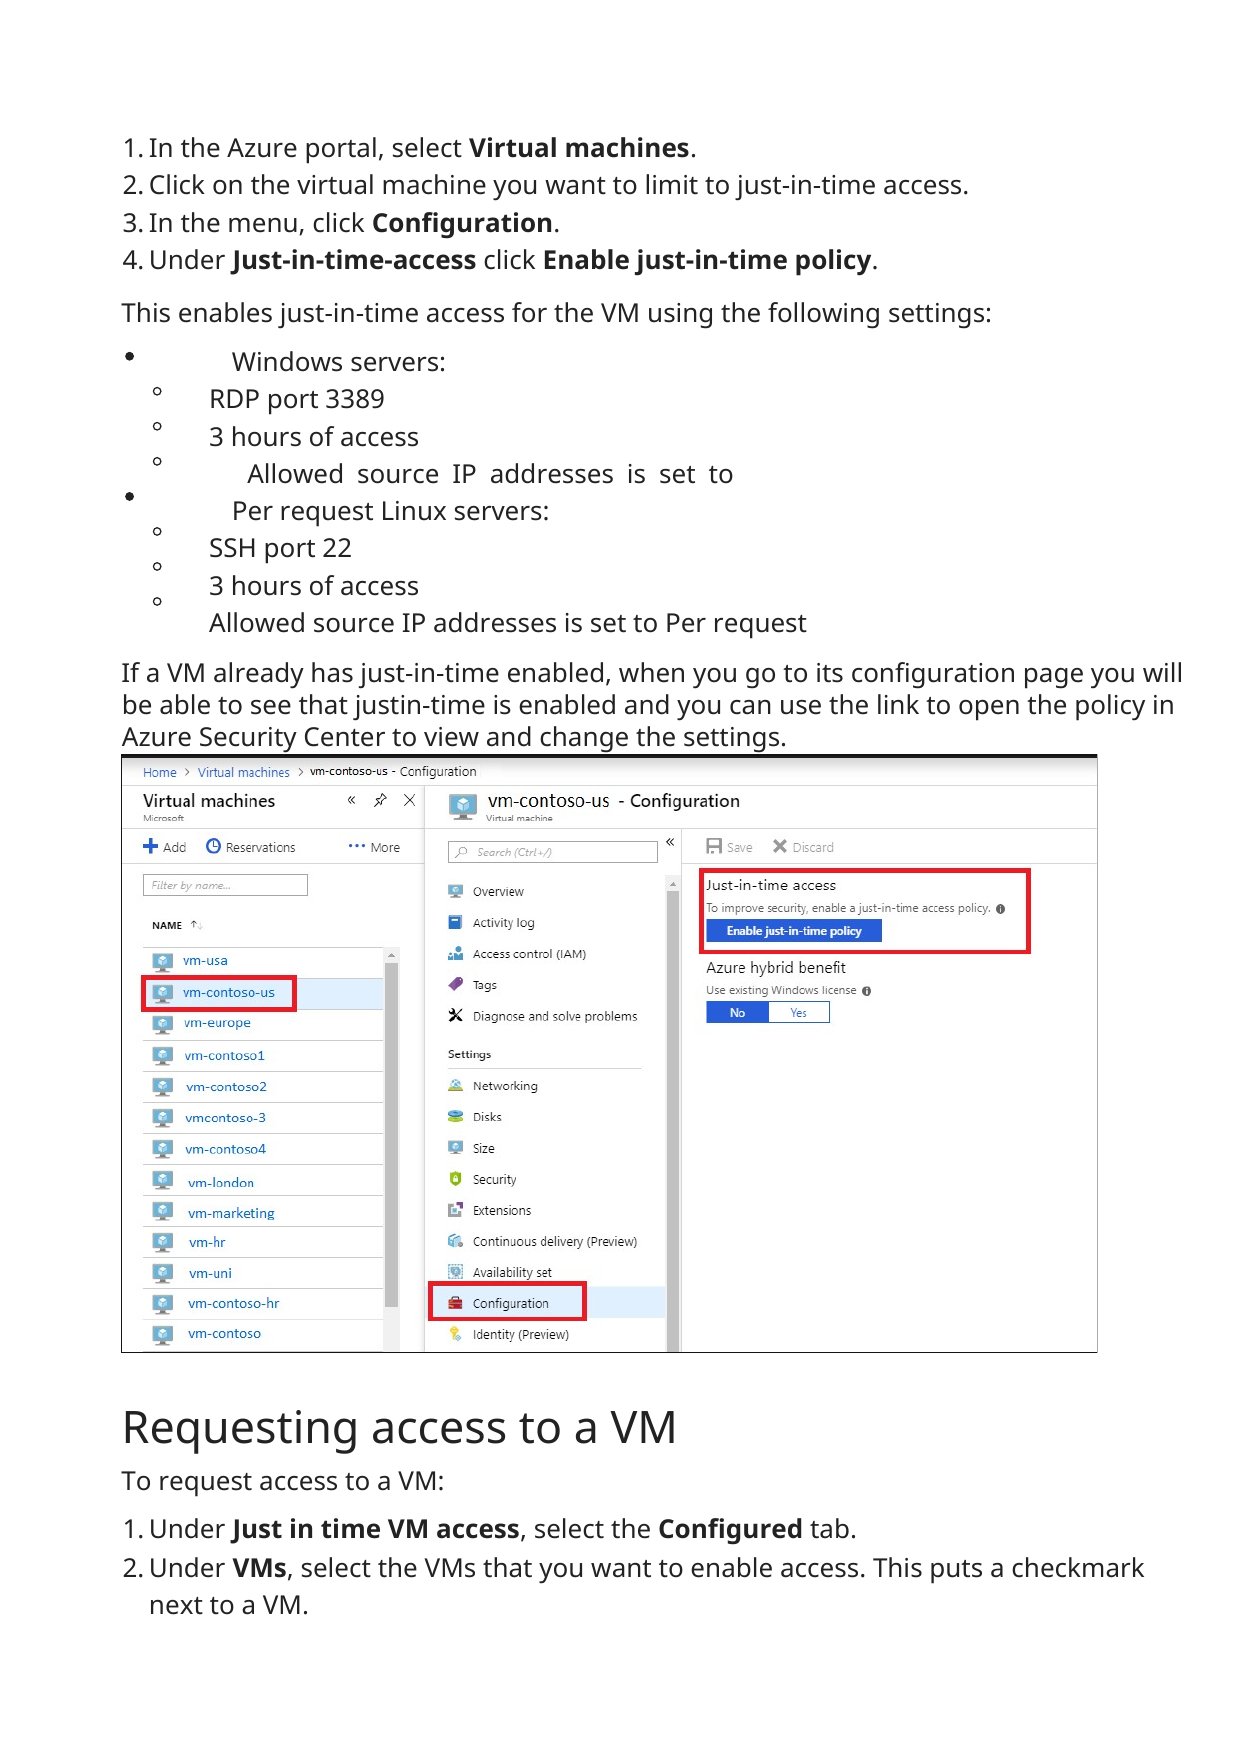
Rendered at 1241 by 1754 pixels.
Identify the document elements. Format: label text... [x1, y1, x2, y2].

list Under VMs, select the VMs that you want to enable access. This puts a checkmark next to a VM. [122, 1549, 1155, 1622]
text To request access to a VM: [121, 1462, 1180, 1498]
text 3 hours of access [126, 418, 1180, 454]
text 3 hours of access [126, 567, 1180, 603]
text Windows servers: [149, 343, 1180, 379]
picture [121, 754, 1098, 1353]
text RDP port 3389 [126, 381, 1180, 416]
list Under Just in time VM access, select the Configured tab. [122, 1511, 1155, 1546]
text SSH port 22 [126, 530, 1180, 566]
list In the Azure portal, select Virtual machines. [122, 129, 1180, 165]
list Click on the virtual machine you want to limit to just-in-time access. [122, 167, 1180, 202]
subtitle Requesting access to a VM [121, 1396, 1166, 1457]
text Allowed source IP addresses is set to Per request Linux servers: [149, 456, 734, 528]
text Allowed source IP addresses is set to Per request [126, 605, 1180, 640]
text This enables just-in-time access for the VM using the following settings: [121, 294, 1180, 330]
list Under Just-in-time-access click Enable just-in-time policy. [122, 242, 1180, 277]
text If a VM already has just-in-time enabled, when you go to its configuration page you will be able to see that justin-time is enabled and you can use the link to open the policy in Azure Security Center to view and change the settings. [121, 657, 1184, 754]
list In the menu, click Configuration. [122, 204, 1180, 240]
